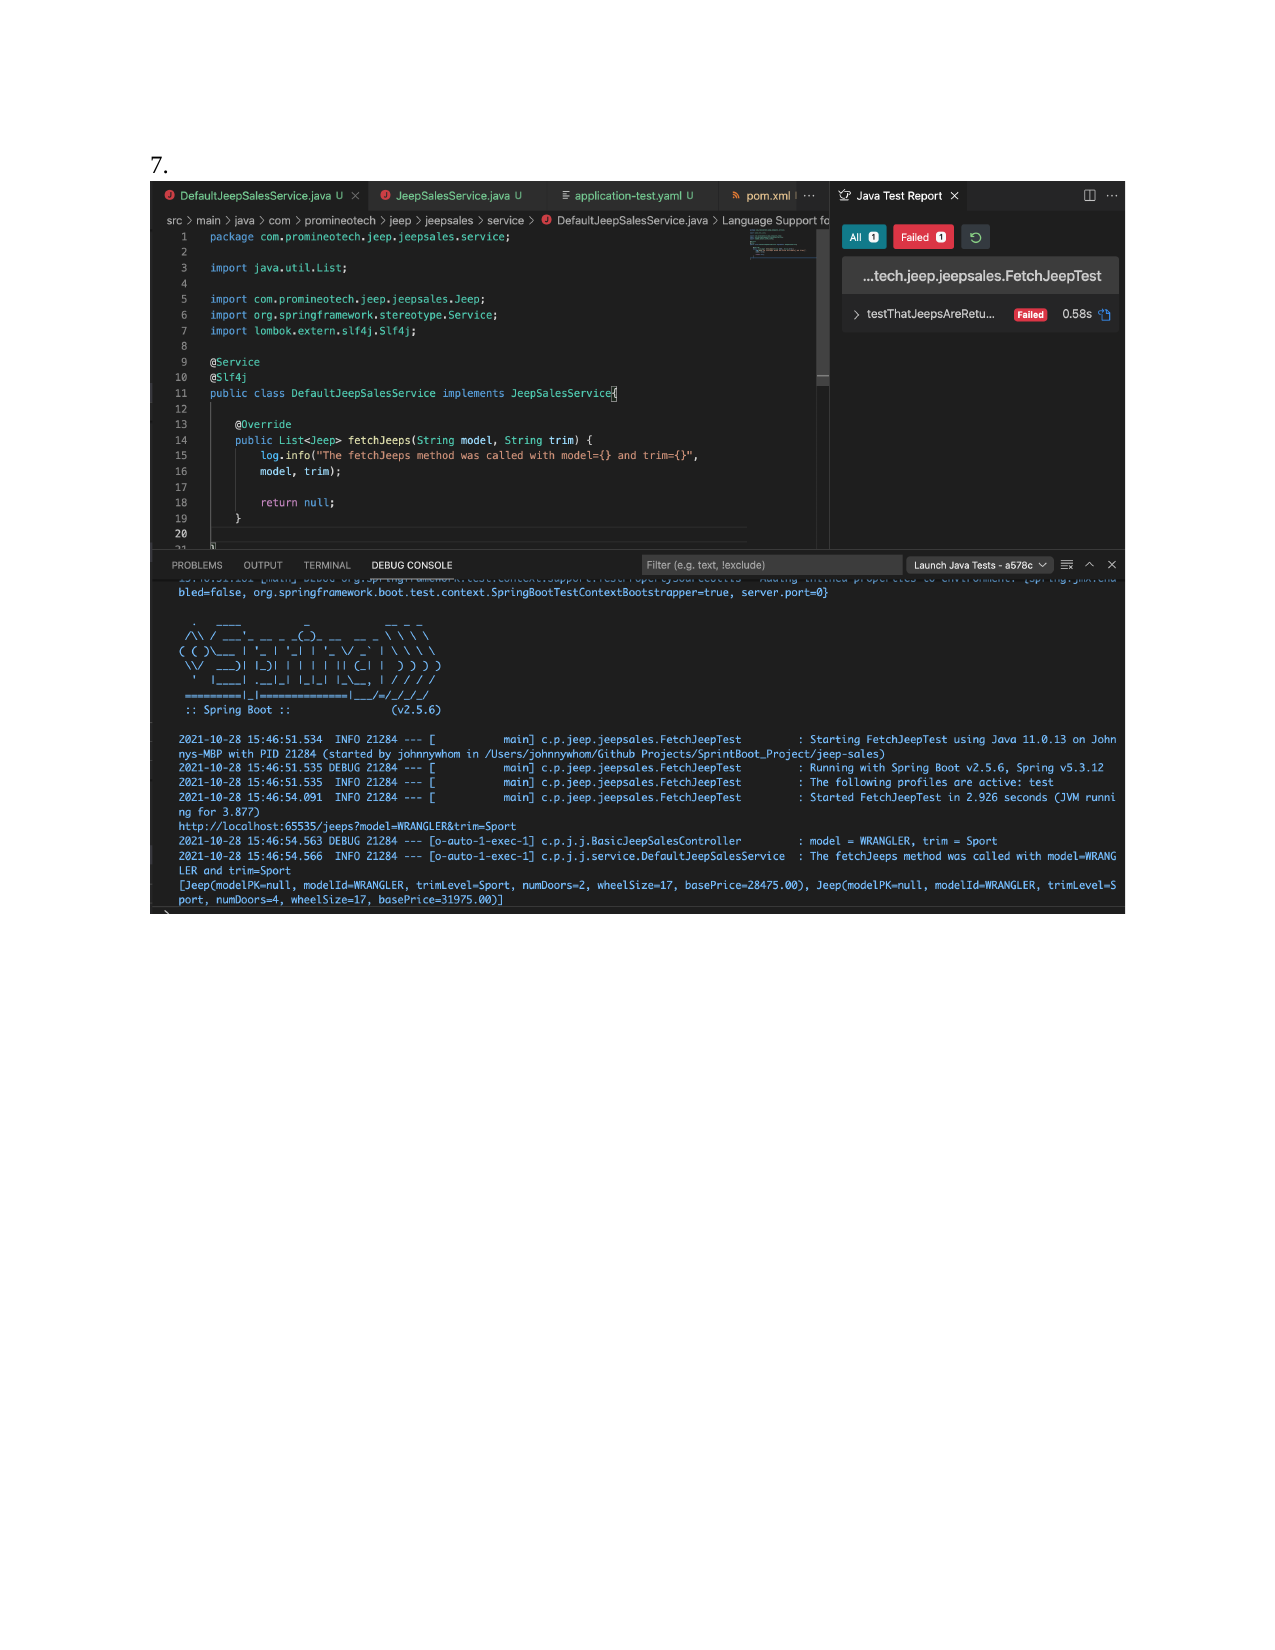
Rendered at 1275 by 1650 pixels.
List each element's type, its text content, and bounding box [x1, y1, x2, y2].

picture [150, 181, 1125, 914]
text 7. [150, 150, 1125, 181]
